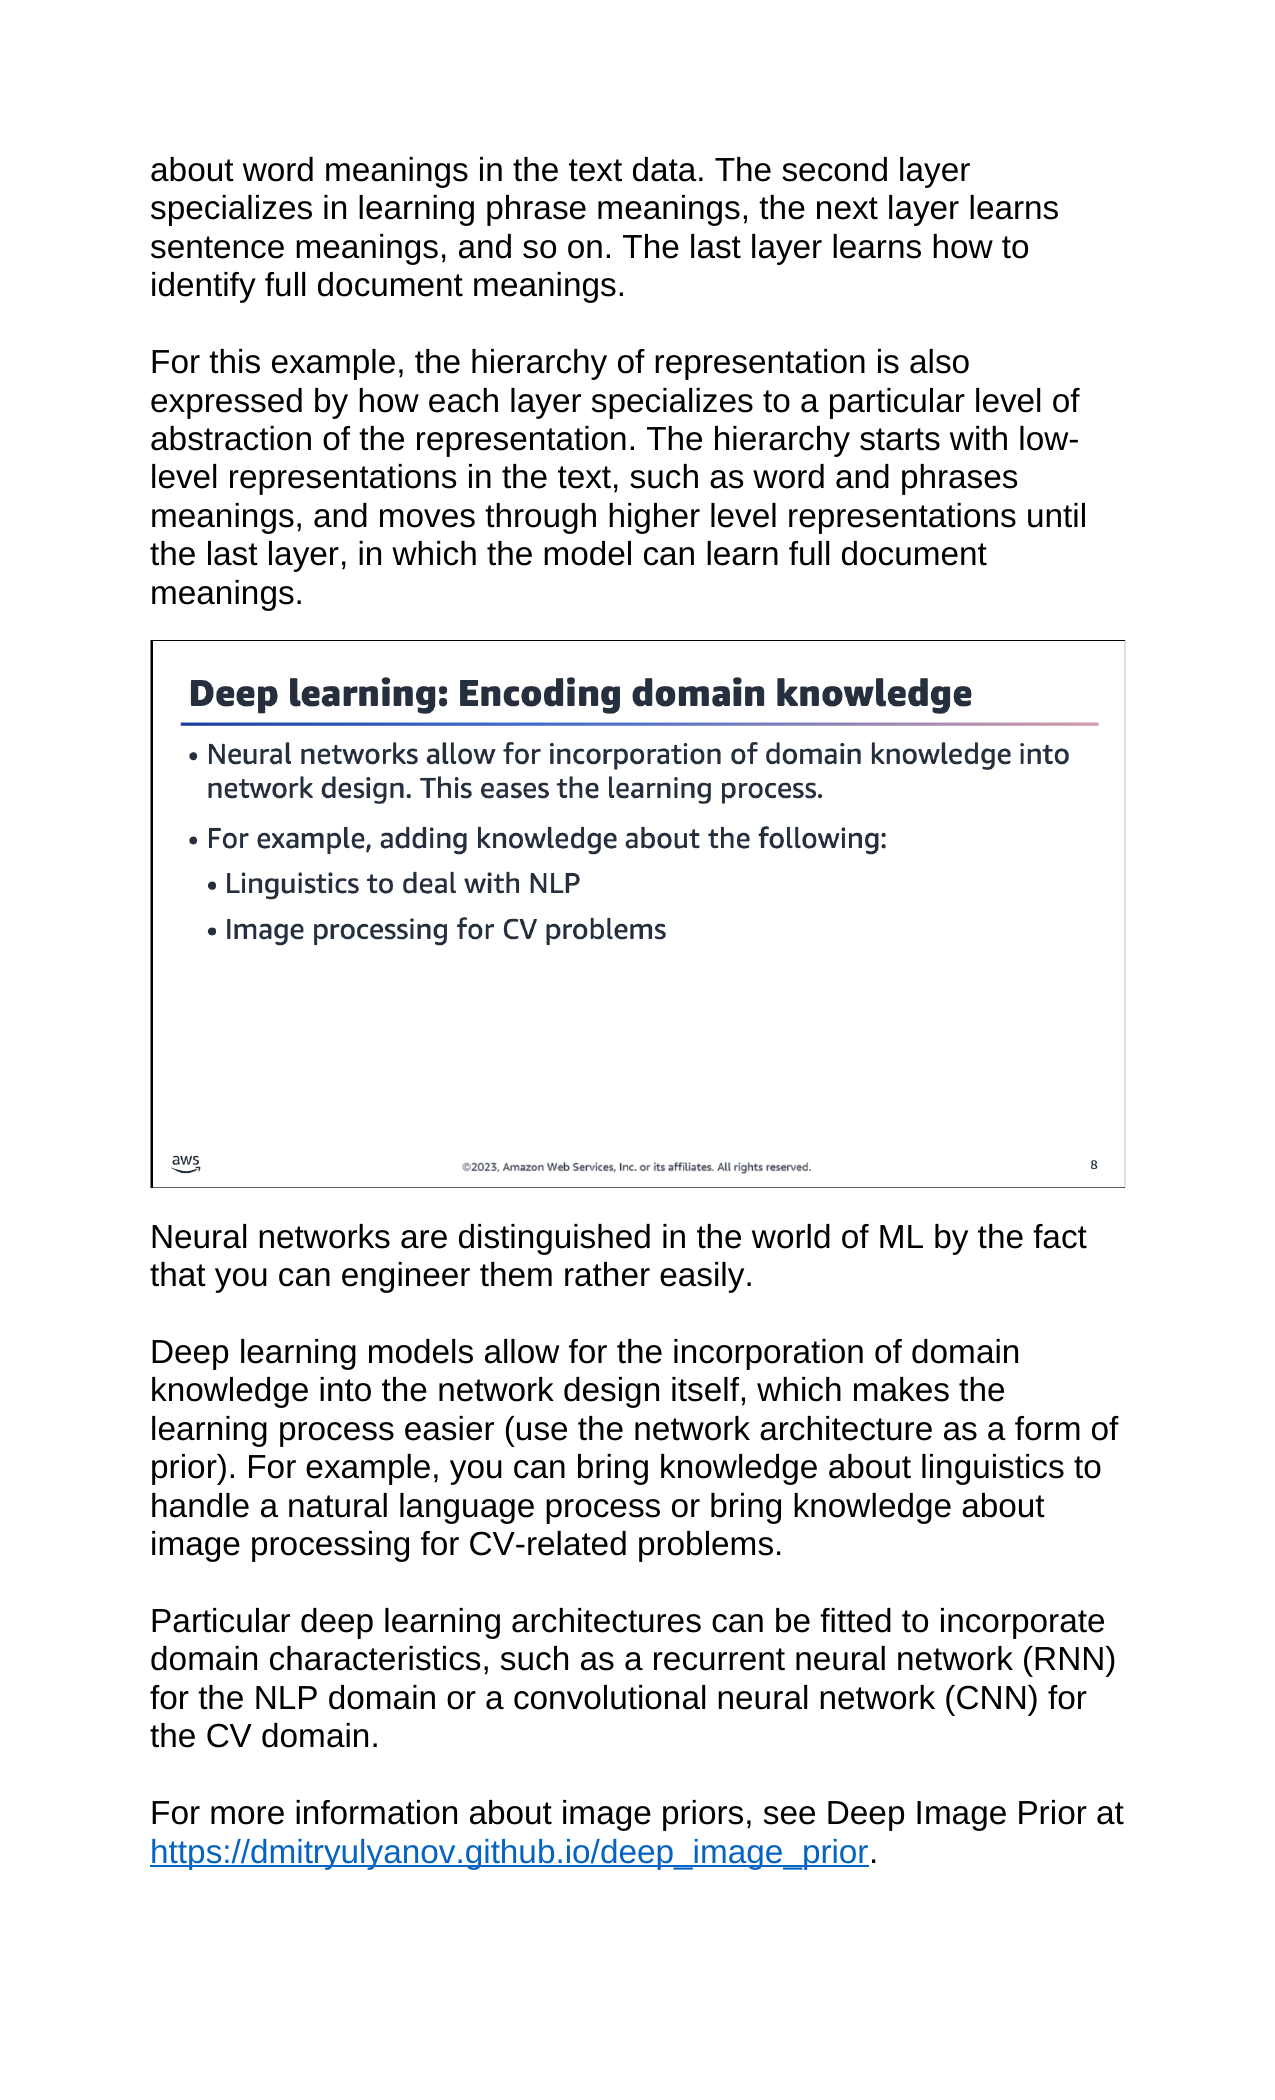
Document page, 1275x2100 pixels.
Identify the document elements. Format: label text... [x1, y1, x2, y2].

text sentence meanings, and so on. The last layer learns how to identify full document meanings. [150, 227, 1125, 304]
text Neural networks are distinguished in the world of ML by the fact that you can engineer them rather easily. [150, 1217, 1125, 1293]
text For this example, the hierarchy of representation is also expressed by how each layer specializes to a particular level of abstraction of the representation. The hierarchy starts with low-level representations in the text, such as word and phrases meanings, and moves through higher level representations until the last layer, in which the model can learn full document meanings. [150, 342, 1125, 611]
text Particular deep learning architectures can be fitted to incorporate domain characteristics, such as a recurrent neural network (RNN) for the NLP domain or a convolutional neural network (CNN) for the CV domain. [150, 1601, 1125, 1755]
picture [150, 640, 1125, 1188]
text Deep learning models allow for the incorporation of domain knowledge into the network design itself, which makes the learning process easier (use the network architecture as a form of prior). For example, you can bring knowledge about linguistics to handle a natural language process or bring knowledge about image processing for CV-related problems. [150, 1332, 1125, 1563]
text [150, 150, 1125, 227]
text For more information about image priors, see Deep Image Prior at [150, 1793, 1125, 1832]
text https://dmitryulyanov.github.io/deep_image_prior. [150, 1832, 1125, 1870]
